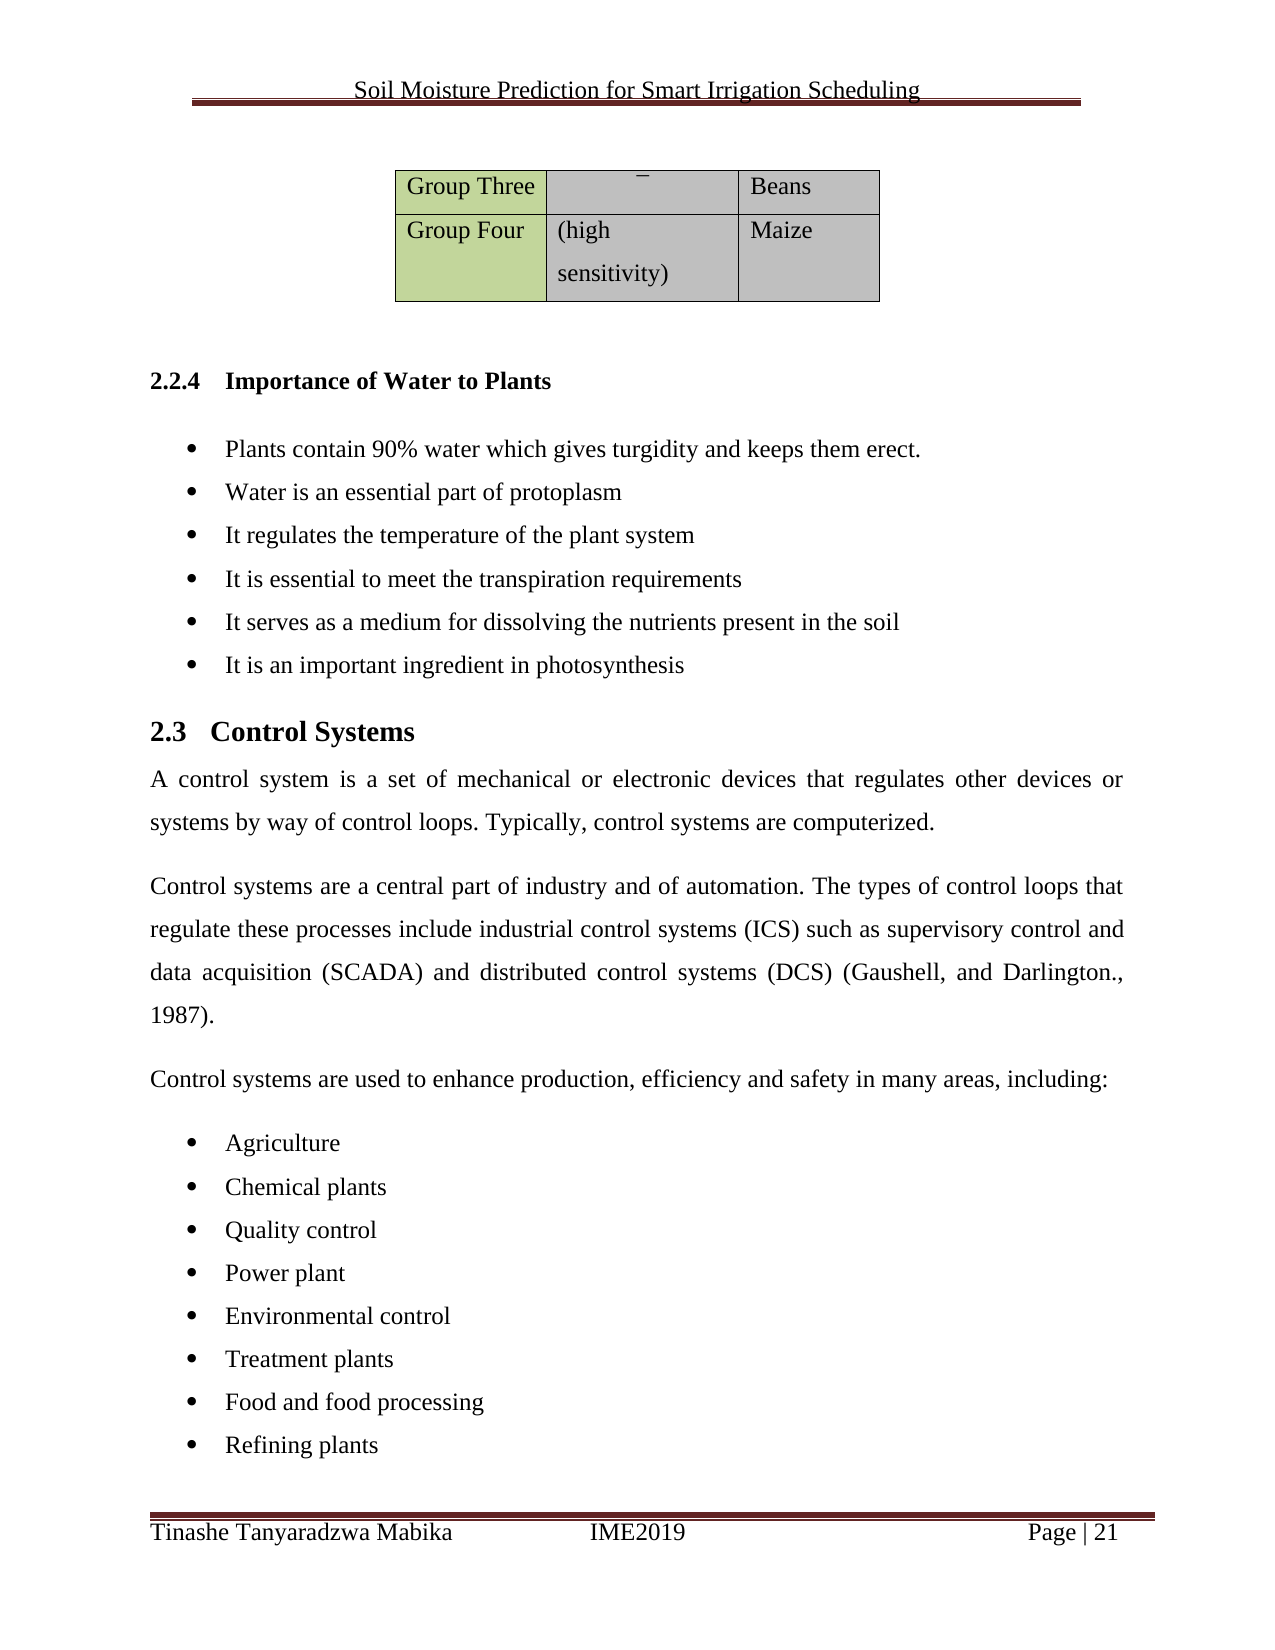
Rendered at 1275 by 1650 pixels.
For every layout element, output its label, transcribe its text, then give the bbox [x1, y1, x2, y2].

list Plants contain 90% water which gives turgidity and keeps them erect. [187, 434, 1125, 463]
list Food and food processing [187, 1387, 1125, 1416]
text Control systems are a central part of industry and of automation. The types of control loops that regulate these processes include industrial control systems (ICS) such as supervisory control and data acquisition (SCADA) and distributed control systems (DCS) (Gaushell, and Darlington., 1987). [150, 871, 1125, 1029]
subtitle Control Systems [150, 714, 1125, 747]
list It is an important ingredient in photosynthesis [187, 650, 1125, 679]
list Water is an essential part of protoplasm [187, 477, 1125, 506]
table_cell Beans [739, 171, 879, 214]
table_cell ¯ [547, 171, 738, 214]
table_cell (high sensitivity) [547, 215, 738, 301]
list Power plant [187, 1258, 1125, 1287]
text Control systems are used to enhance production, efficiency and safety in many areas, including: [150, 1064, 1125, 1093]
table_cell Group Three [396, 171, 546, 214]
table_cell Maize [739, 215, 879, 301]
list Environmental control [187, 1301, 1125, 1330]
list Agriculture [187, 1128, 1125, 1157]
list Chemical plants [187, 1172, 1125, 1200]
list Treatment plants [187, 1344, 1125, 1373]
list It is essential to meet the transpiration requirements [187, 564, 1125, 592]
list It regulates the temperature of the plant system [187, 521, 1125, 549]
subtitle Importance of Water to Plants [150, 366, 1125, 395]
table_cell Group Four [396, 215, 546, 301]
list Quality control [187, 1215, 1125, 1243]
text A control system is a set of mechanical or electronic devices that regulates other devices or systems by way of control loops. Typically, control systems are computerized. [150, 764, 1125, 836]
list It serves as a medium for dissolving the nutrients present in the soil [187, 607, 1125, 636]
list Refining plants [187, 1430, 1125, 1459]
